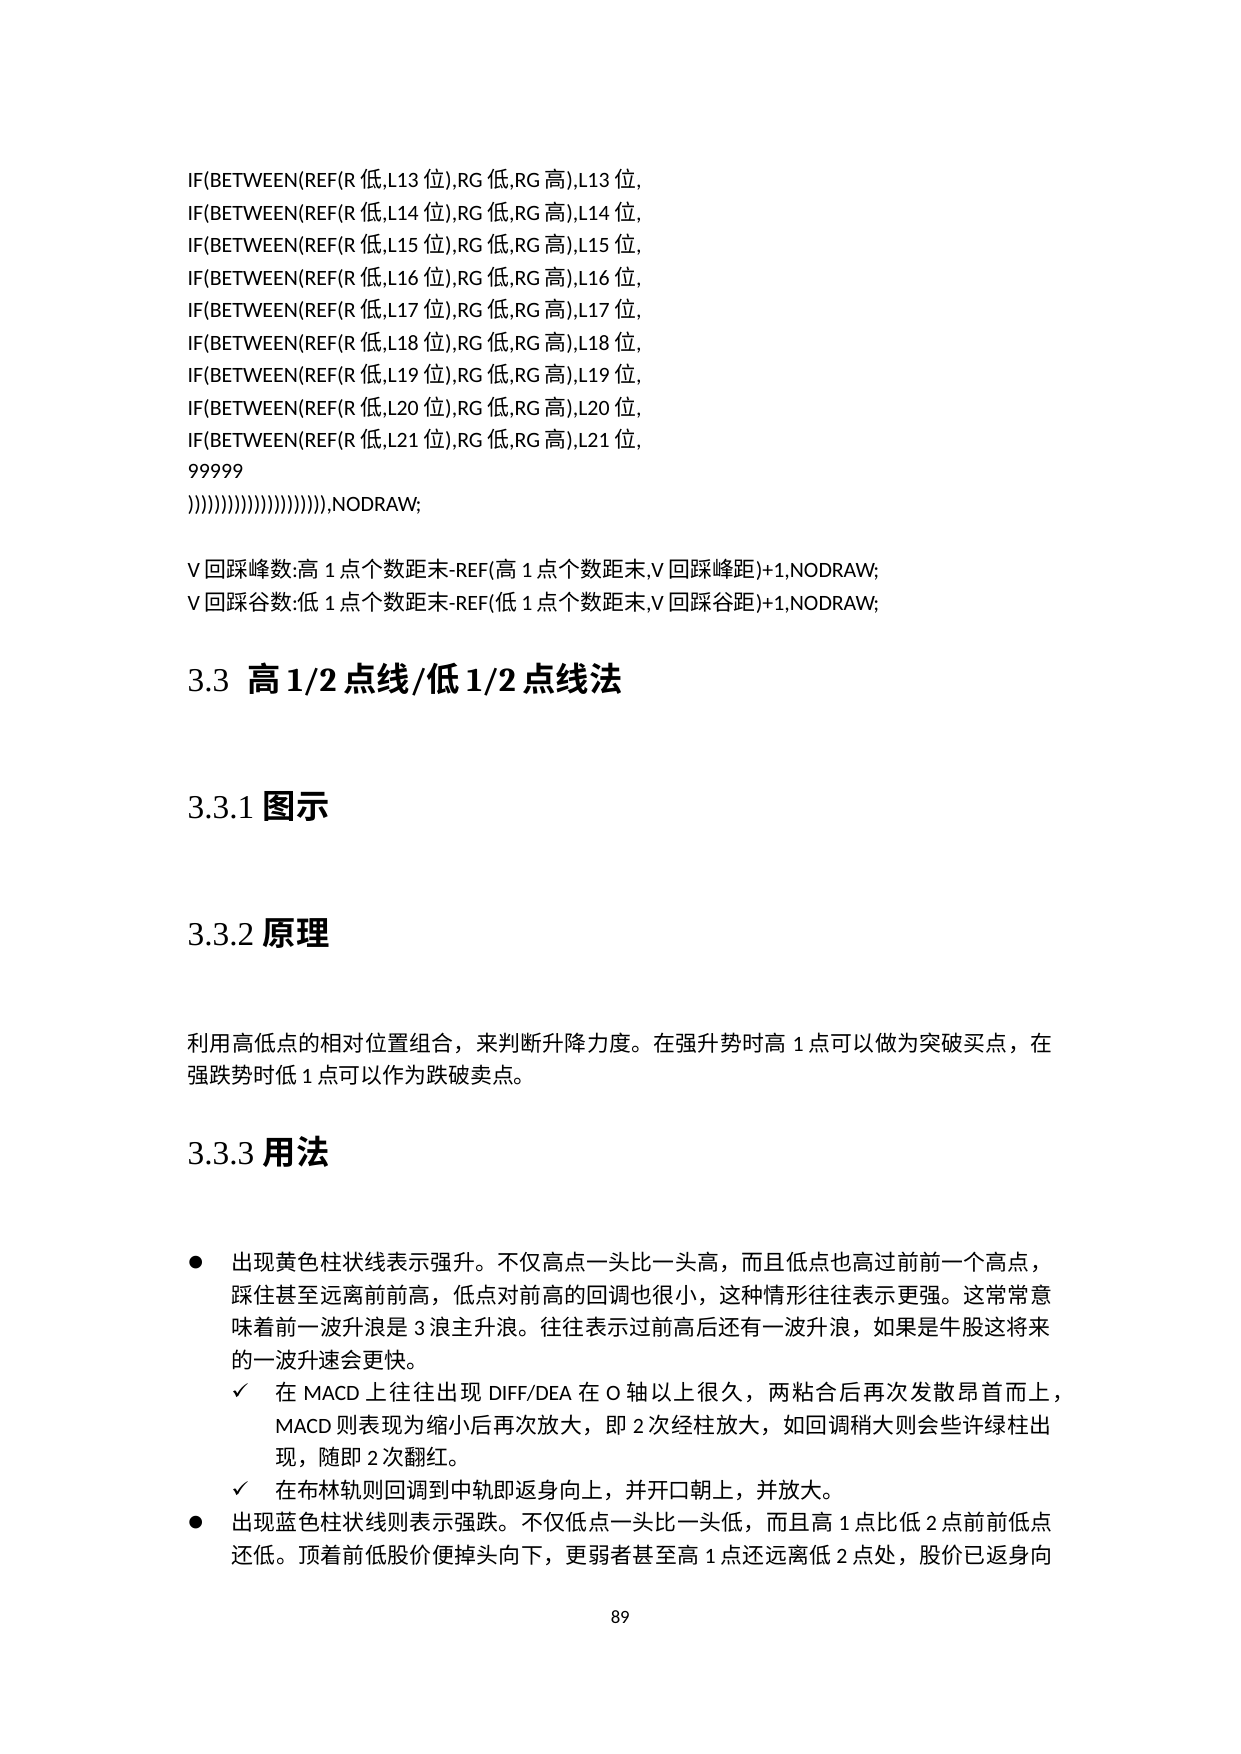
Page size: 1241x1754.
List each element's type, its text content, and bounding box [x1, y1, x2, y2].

text IF(BETWEEN(REF(R低,L15位),RG低,RG高),L15位, [187, 227, 1053, 259]
text 利用高低点的相对位置组合，来判断升降力度。在强升势时高1点可以做为突破买点，在强跌势时低1点可以作为跌破卖点。 [187, 1026, 1053, 1091]
subtitle 原理 [187, 898, 1053, 963]
text 99999 [187, 454, 1053, 487]
text IF(BETWEEN(REF(R低,L18位),RG低,RG高),L18位, [187, 324, 1053, 357]
text IF(BETWEEN(REF(R低,L17位),RG低,RG高),L17位, [187, 292, 1053, 324]
text V回踩谷数:低1点个数距末-REF(低1点个数距末,V回踩谷距)+1,NODRAW; [187, 584, 1053, 617]
text IF(BETWEEN(REF(R低,L20位),RG低,RG高),L20位, [187, 389, 1053, 422]
text IF(BETWEEN(REF(R低,L21位),RG低,RG高),L21位, [187, 422, 1053, 454]
text IF(BETWEEN(REF(R低,L13位),RG低,RG高),L13位, [187, 162, 1053, 194]
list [187, 1505, 1053, 1570]
subtitle 用法 [187, 1118, 1053, 1183]
list 在MACD上往往出现DIFF/DEA在O轴以上很久，两粘合后再次发散昂首而上，MACD则表现为缩小后再次放大，即2次经柱放大，如回调稍大则会些许绿柱出现，随即2次翻红。 [231, 1375, 1053, 1472]
text IF(BETWEEN(REF(R低,L14位),RG低,RG高),L14位, [187, 194, 1053, 227]
list 在布林轨则回调到中轨即返身向上，并开口朝上，并放大。 [231, 1472, 1053, 1505]
list 出现黄色柱状线表示强升。不仅高点一头比一头高，而且低点也高过前前一个高点，踩住甚至远离前前高，低点对前高的回调也很小，这种情形往往表示更强。这常常意味着前一波升浪是3浪主升浪。往往表示过前高后还有一波升浪，如果是牛股这将来的一波升速会更快。 [187, 1245, 1053, 1375]
text IF(BETWEEN(REF(R低,L16位),RG低,RG高),L16位, [187, 259, 1053, 292]
subtitle 高1/2点线/低1/2点线法 [187, 644, 1053, 709]
text ))))))))))))))))))))),NODRAW; [187, 487, 1053, 519]
text V回踩峰数:高1点个数距末-REF(高1点个数距末,V回踩峰距)+1,NODRAW; [187, 552, 1053, 584]
subtitle 图示 [187, 771, 1053, 836]
text IF(BETWEEN(REF(R低,L19位),RG低,RG高),L19位, [187, 357, 1053, 389]
